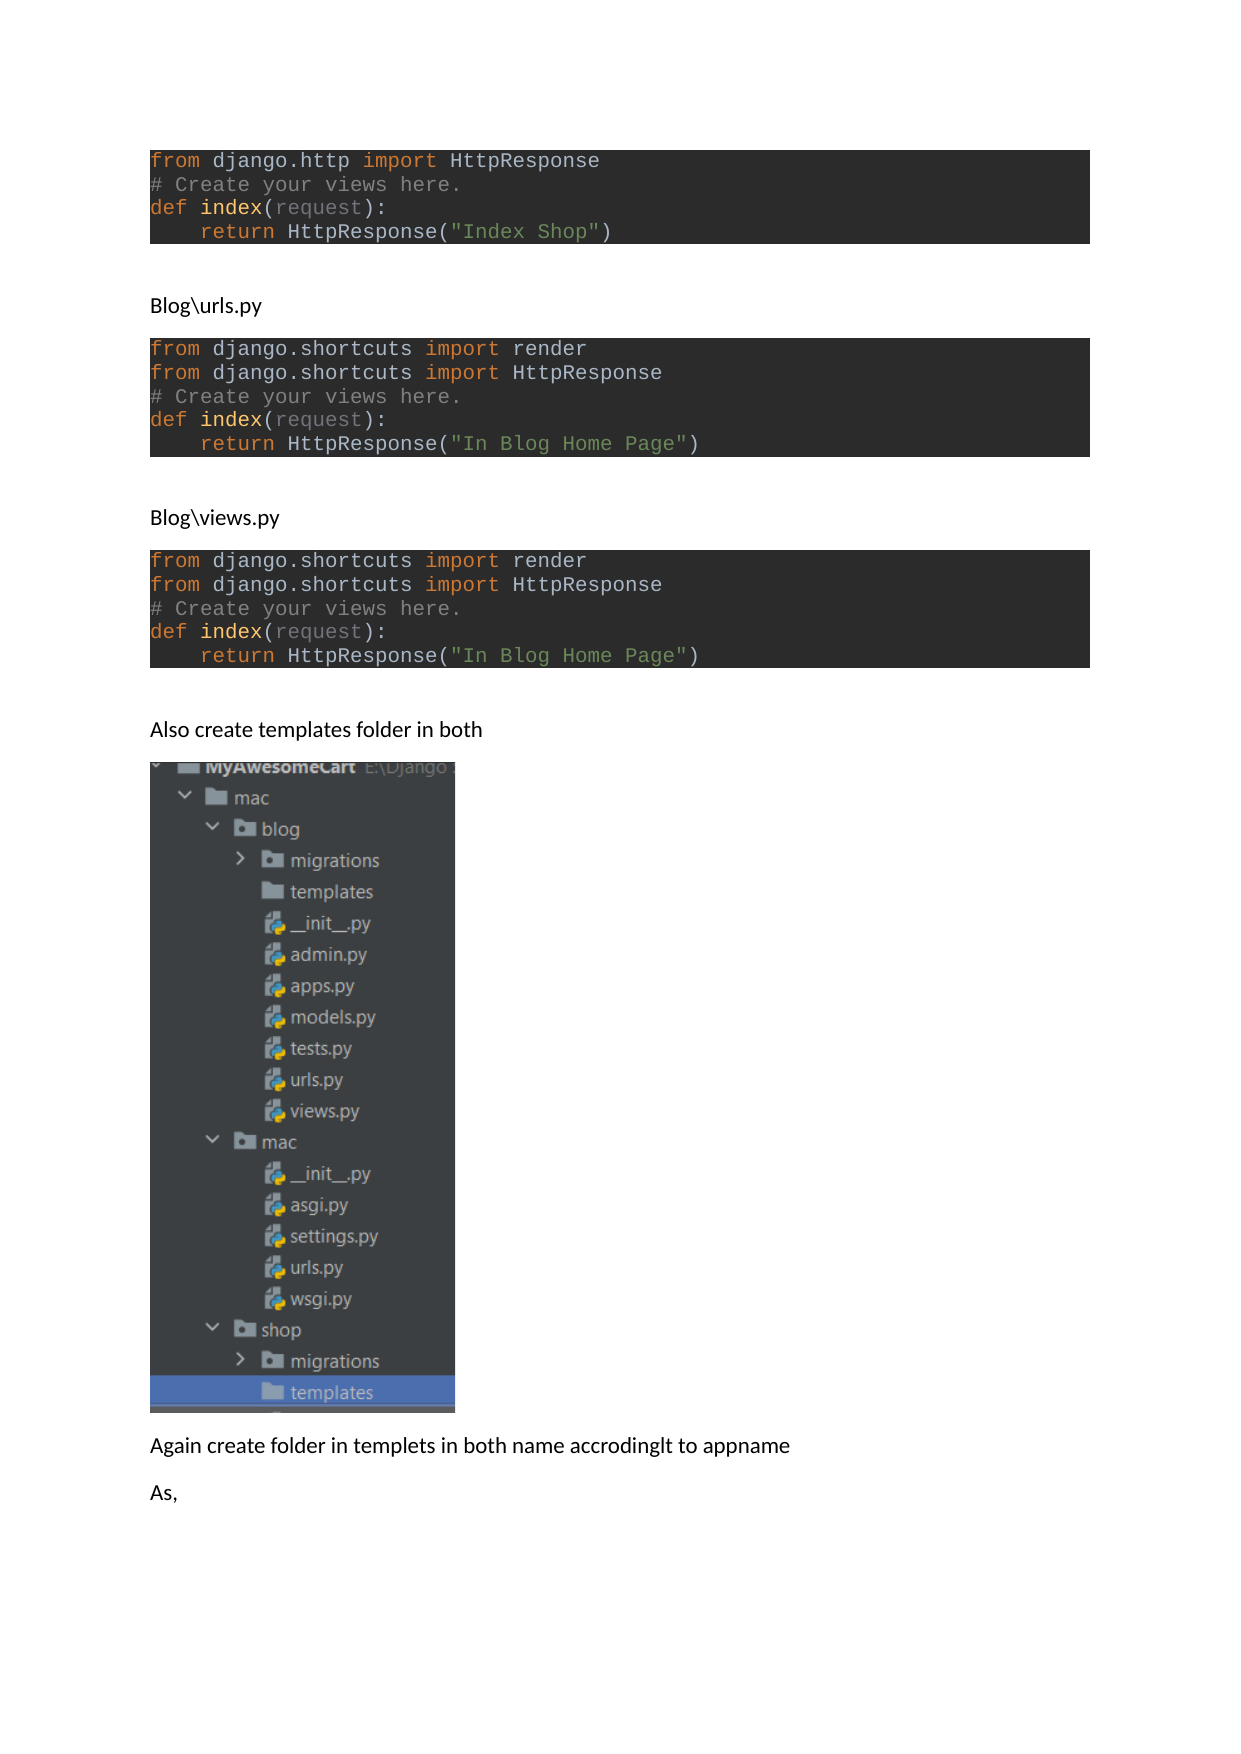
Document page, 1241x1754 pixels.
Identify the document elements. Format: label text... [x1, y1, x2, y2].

text As, [150, 1478, 1090, 1506]
text Again create folder in templets in both name accrodinglt to appname [150, 1431, 1090, 1459]
text Blog\views.py [150, 503, 1090, 531]
text Blog\urls.py [150, 291, 1090, 319]
text from django.shortcuts import render from django.shortcuts import HttpResponse # Create your views here. def index(request): return HttpResponse("In Blog Home Page") [150, 550, 1090, 668]
picture [150, 762, 456, 1413]
text Also create templates folder in both [150, 715, 1090, 743]
text from django.http import HttpResponse # Create your views here. def index(request): return HttpResponse("Index Shop") [150, 150, 1090, 244]
text from django.shortcuts import render from django.shortcuts import HttpResponse # Create your views here. def index(request): return HttpResponse("In Blog Home Page") [150, 338, 1090, 457]
